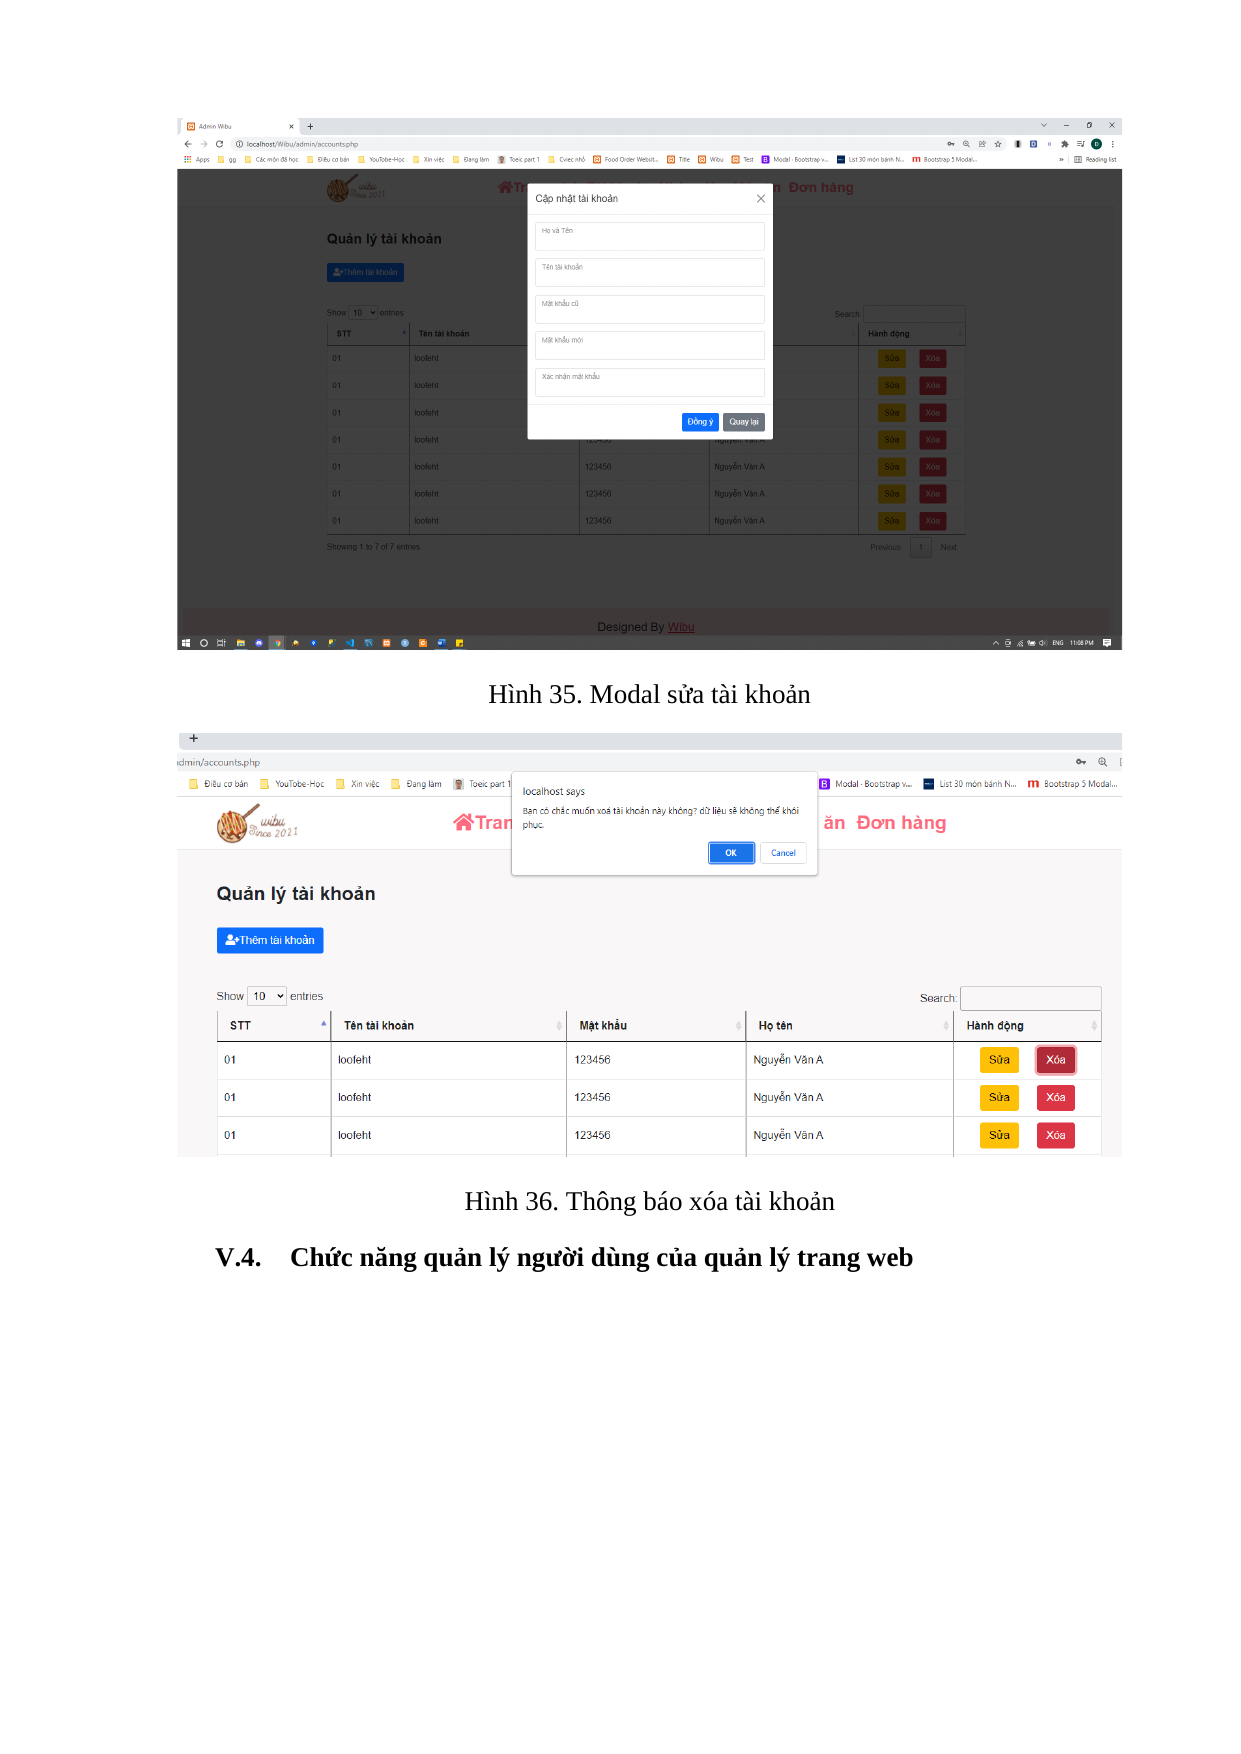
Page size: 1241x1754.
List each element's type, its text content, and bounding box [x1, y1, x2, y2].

text Hình 35. Modal sửa tài khoản [177, 678, 1122, 709]
picture [177, 118, 1123, 650]
list Chức năng quản lý người dùng của quản lý trang web [215, 1241, 1122, 1272]
picture [177, 733, 1123, 1157]
text Hình 36. Thông báo xóa tài khoản [177, 1184, 1122, 1216]
